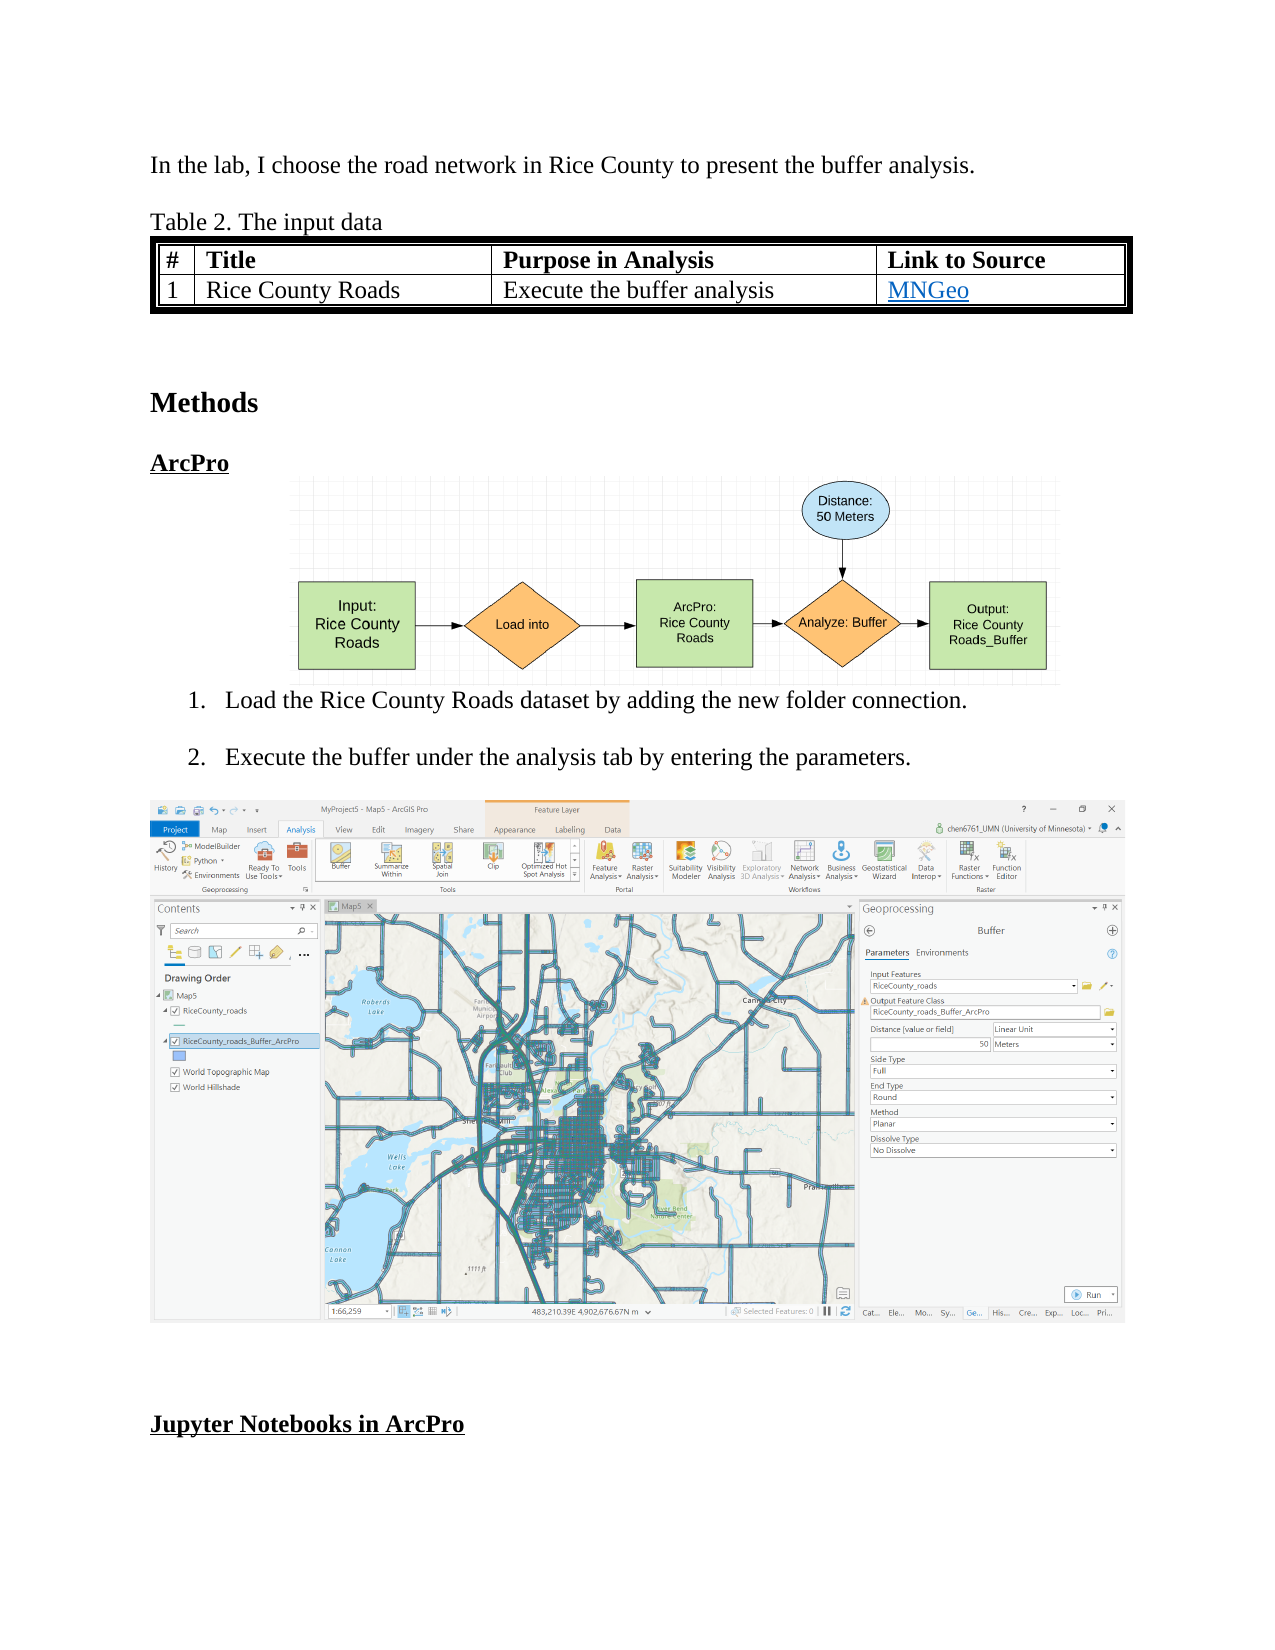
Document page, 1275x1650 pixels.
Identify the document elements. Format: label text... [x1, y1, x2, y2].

table_header Title [195, 246, 491, 274]
table_header Link to Source [877, 246, 1124, 274]
table_cell 1 [160, 275, 194, 304]
table_cell MNGeo [877, 275, 1124, 304]
text Methods [150, 385, 1125, 419]
picture [289, 476, 1061, 686]
text In the lab, I choose the road network in Rice County to present the buffer analysis. [150, 150, 1125, 179]
table_cell Rice County Roads [195, 275, 491, 304]
table_header Purpose in Analysis [492, 246, 876, 274]
list Load the Rice County Roads dataset by adding the new folder connection. [187, 685, 1125, 714]
picture [150, 800, 1125, 1323]
text Table 2. The input data [150, 207, 1125, 236]
text ArcPro [150, 448, 1125, 476]
table_cell Execute the buffer analysis [492, 275, 876, 304]
list Execute the buffer under the analysis tab by entering the parameters. [187, 742, 1125, 771]
table_header # [160, 246, 194, 274]
text Jupyter Notebooks in ArcPro [150, 1409, 1125, 1438]
